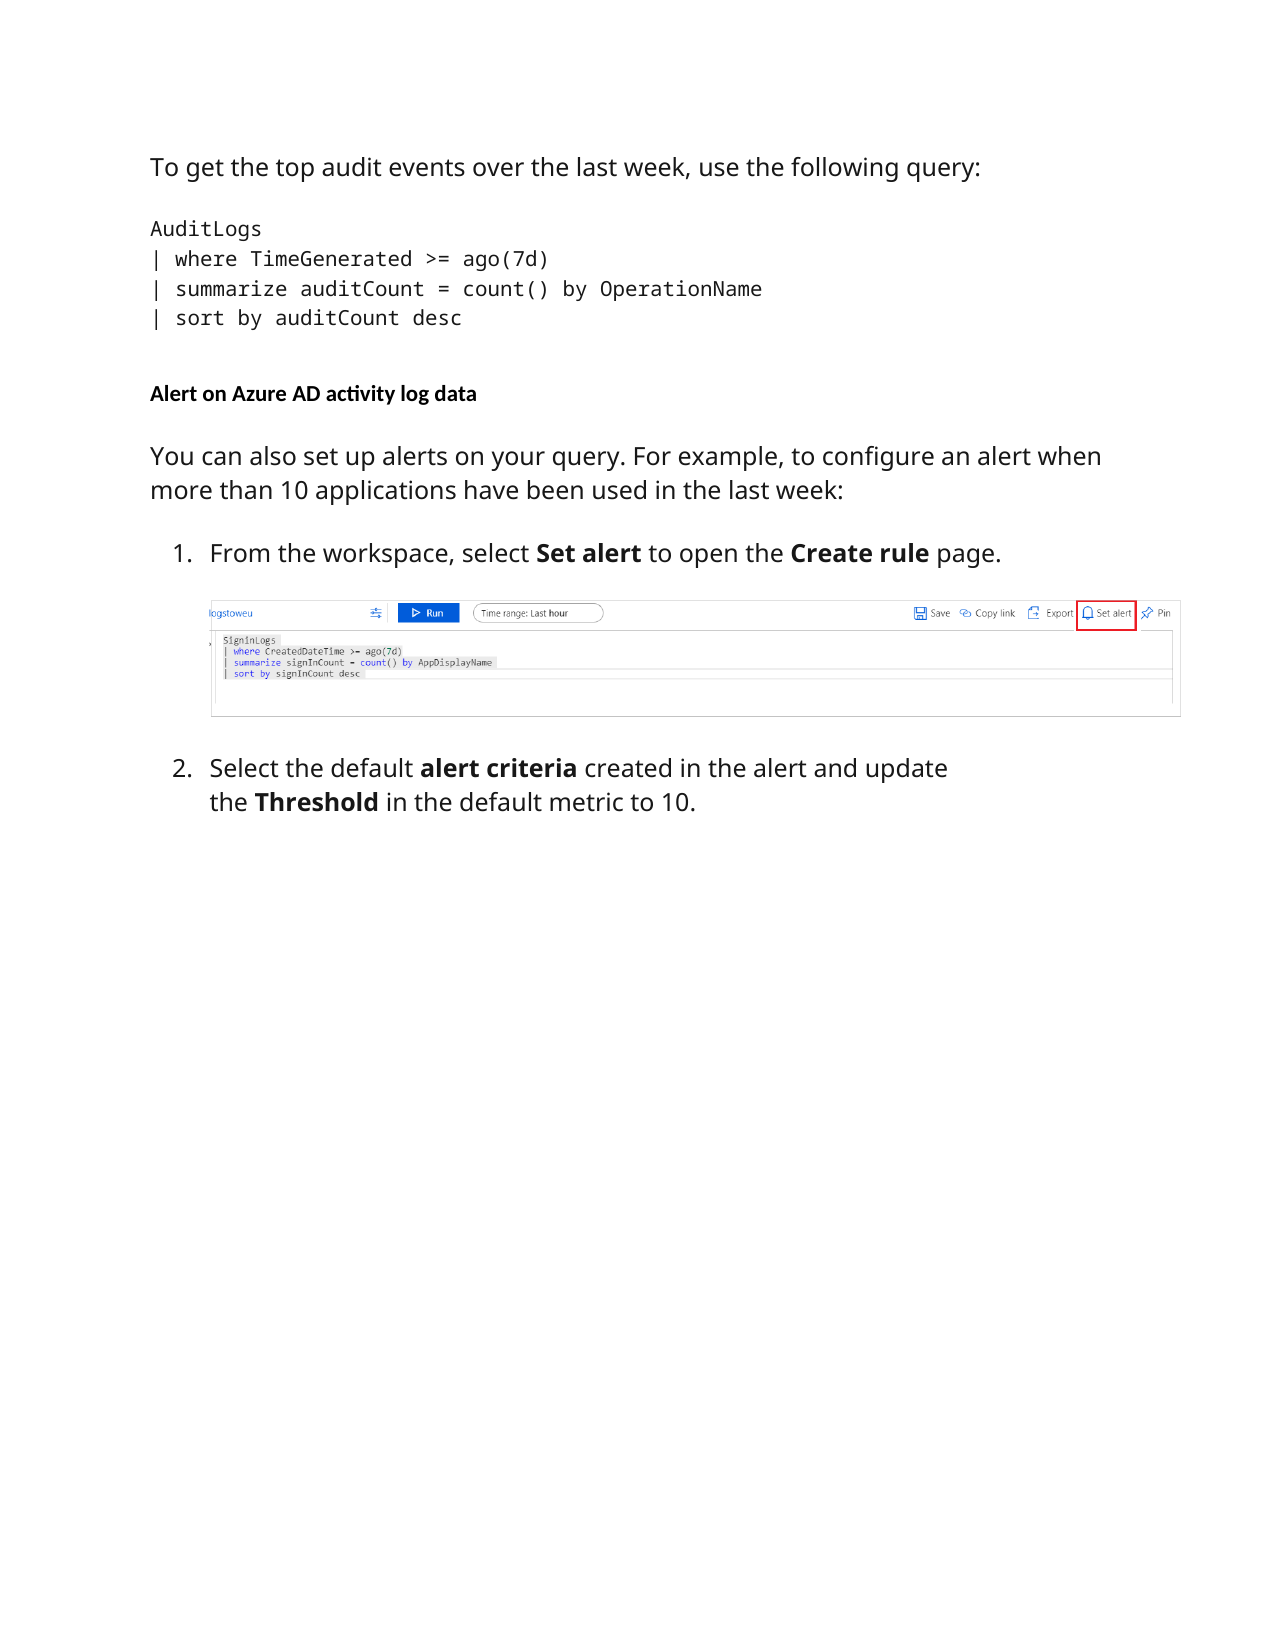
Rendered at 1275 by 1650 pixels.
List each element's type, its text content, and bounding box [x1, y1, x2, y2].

text | where TimeGenerated >= ago(7d) [150, 243, 1125, 273]
text AuditLogs [150, 213, 1125, 243]
list Select the default alert criteria created in the alert and update the Threshold in the default metric to 10. [172, 751, 1125, 819]
text | sort by auditCount desc [150, 302, 1125, 332]
list From the workspace, select Set alert to open the Create rule page. [172, 536, 1125, 569]
text To get the top audit events over the last week, use the following query: [150, 150, 1125, 184]
text You can also set up alerts on your query. For example, to configure an alert when more than 10 applications have been used in the last week: [150, 438, 1125, 506]
picture [209, 598, 1185, 722]
text | summarize auditCount = count() by OperationName [150, 273, 1125, 302]
text Alert on Azure AD activity log data [150, 379, 1125, 407]
